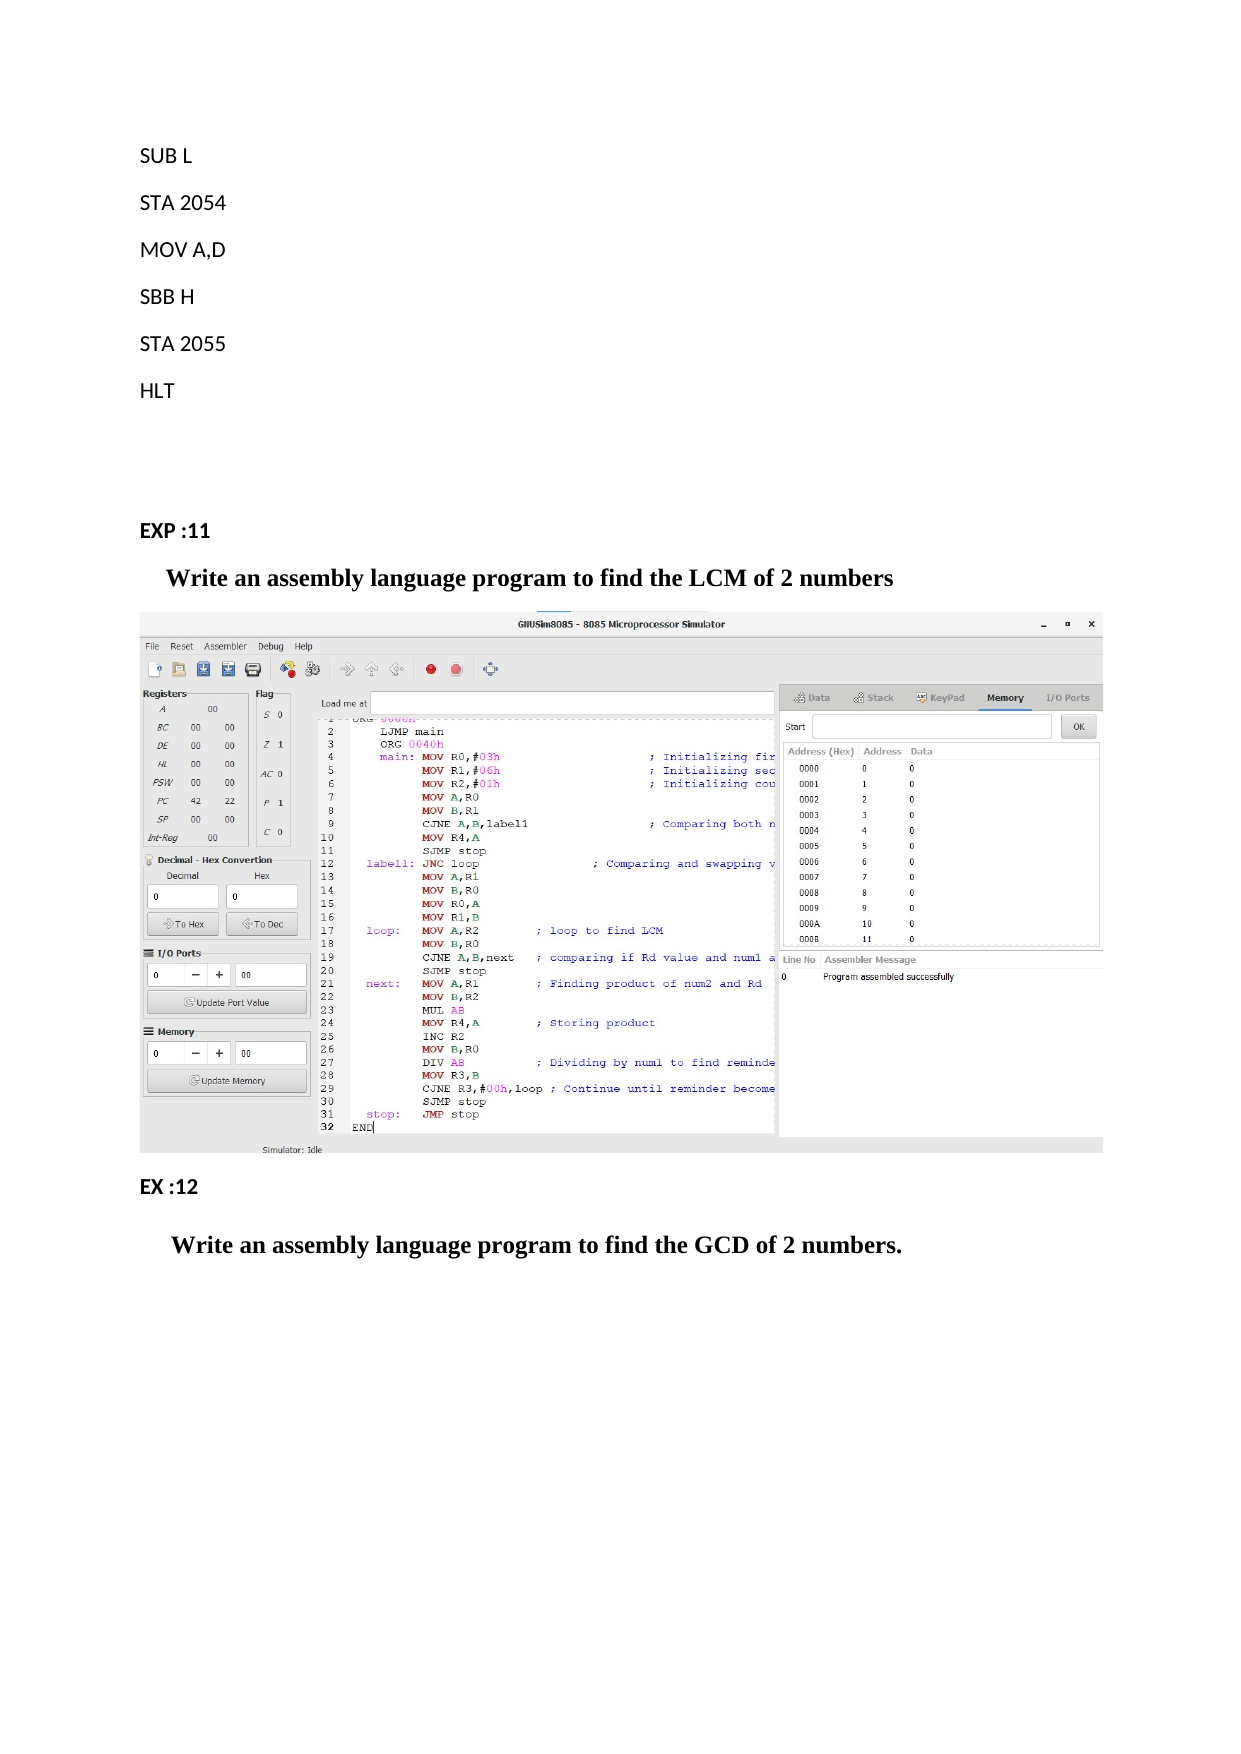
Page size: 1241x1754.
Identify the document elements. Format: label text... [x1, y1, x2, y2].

text HLT [139, 376, 1103, 404]
text EX :12 [139, 1172, 1103, 1200]
text STA 2054 [139, 188, 1103, 217]
text STA 2055 [139, 329, 1103, 357]
text EXP :11 [139, 517, 1103, 545]
text Write an assembly language program to find the LCM of 2 numbers [139, 563, 1103, 592]
text SBB H [139, 282, 1103, 310]
text MOV A,D [139, 235, 1103, 263]
picture [139, 611, 1104, 1153]
text Write an assembly language program to find the GCD of 2 numbers. [139, 1231, 1103, 1259]
text SUB L [139, 142, 1103, 170]
